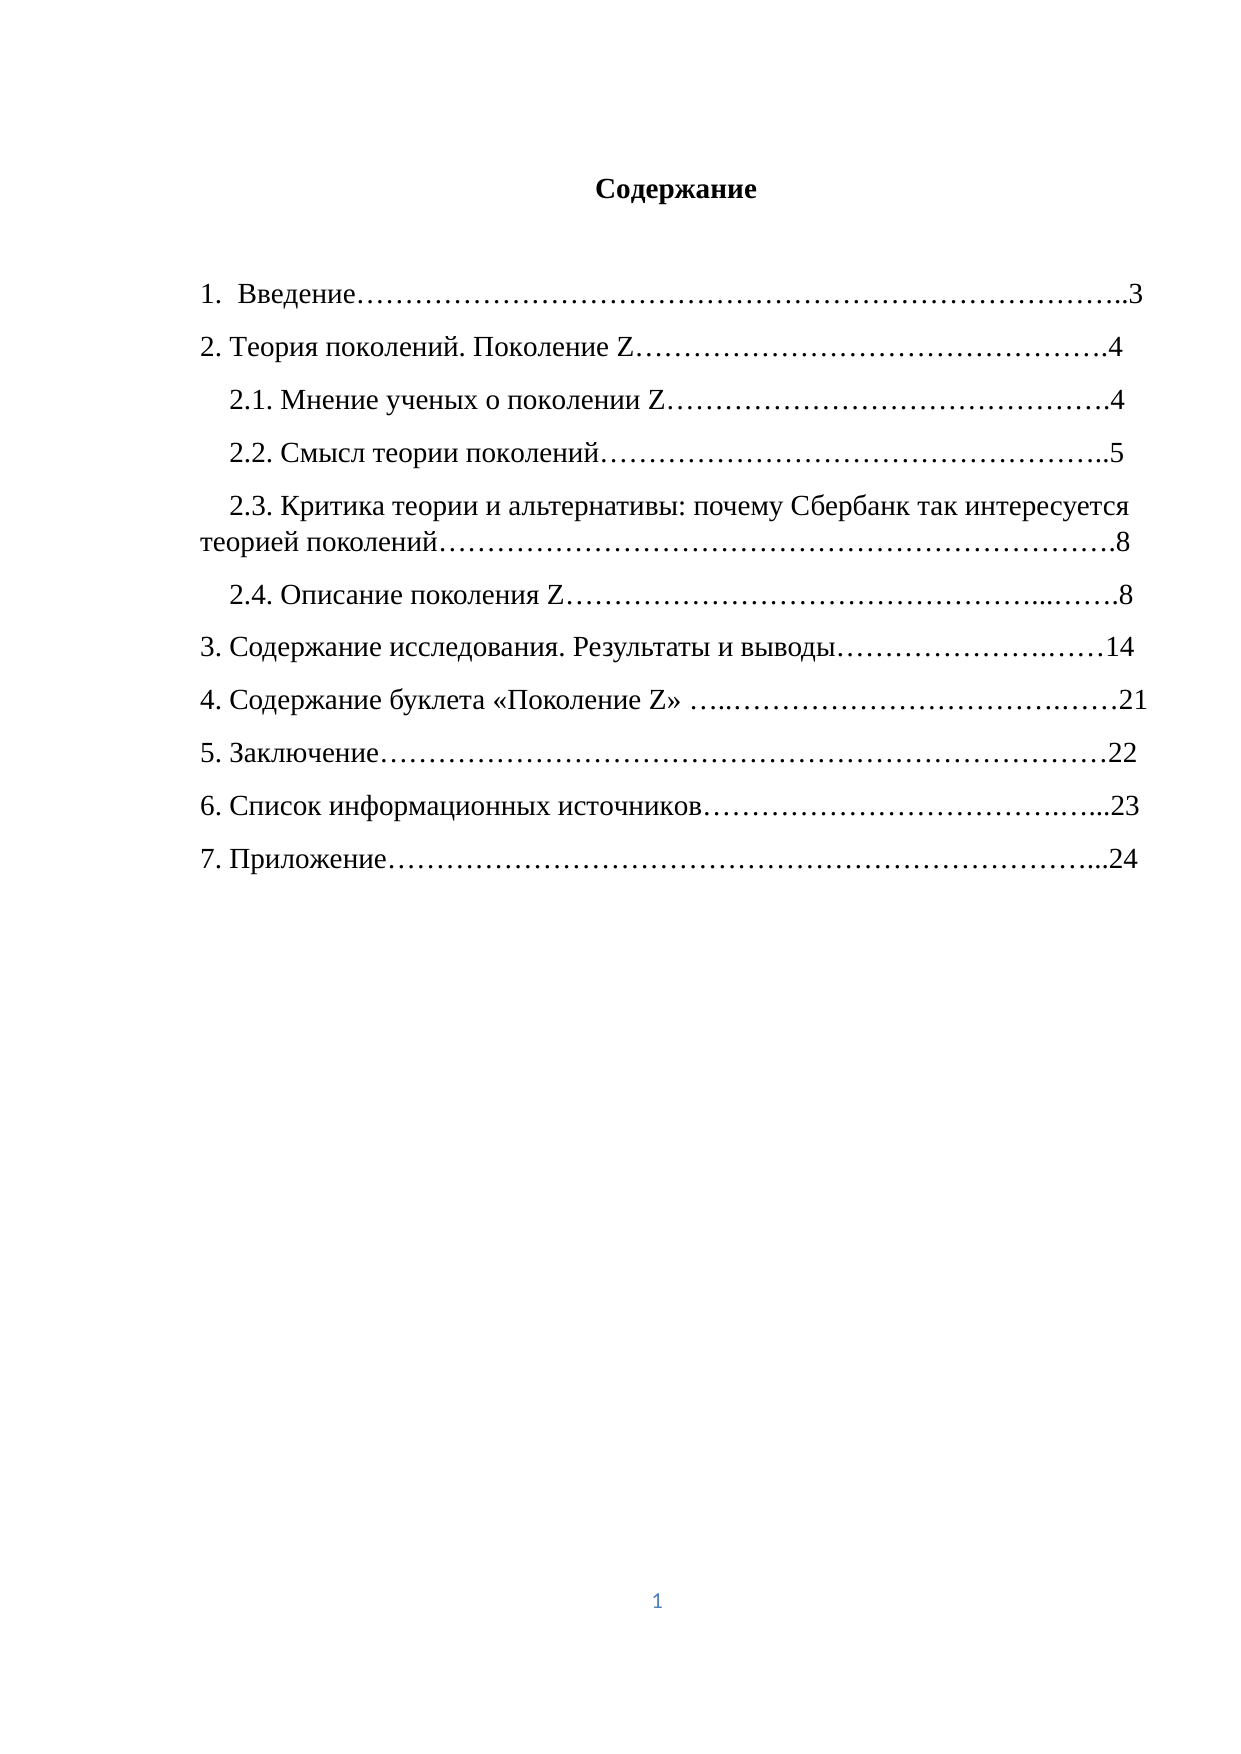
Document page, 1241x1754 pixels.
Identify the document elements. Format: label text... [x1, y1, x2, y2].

text 2.2. Смысл теории поколений……………………………………………..5 [200, 435, 1152, 468]
text 7. Приложение………………………………………………………………...24 [200, 841, 1152, 874]
text 2.3. Критика теории и альтернативы: почему Сбербанк так интересуется теорией поколений…………………………………………………………….8 [200, 488, 1152, 557]
text 5. Заключение…………………………………………………………………22 [200, 735, 1152, 769]
text 6. Список информационных источников……………………………….…...23 [200, 788, 1152, 822]
list Введение……………………………………………………………………..3 [200, 277, 1152, 310]
text 2. Теория поколений. Поколение Z………………………………………….4 [200, 329, 1152, 363]
text 2.1. Мнение ученых о поколении Z……………………………………….4 [200, 382, 1152, 416]
text Содержание [200, 171, 1152, 204]
text 2.4. Описание поколения Z…………………………………………...…….8 [200, 577, 1152, 610]
text 3. Содержание исследования. Результаты и выводы………………….……14 [200, 629, 1152, 663]
text 4. Содержание буклета «Поколение Z» …..…………………………….……21 [200, 682, 1152, 716]
